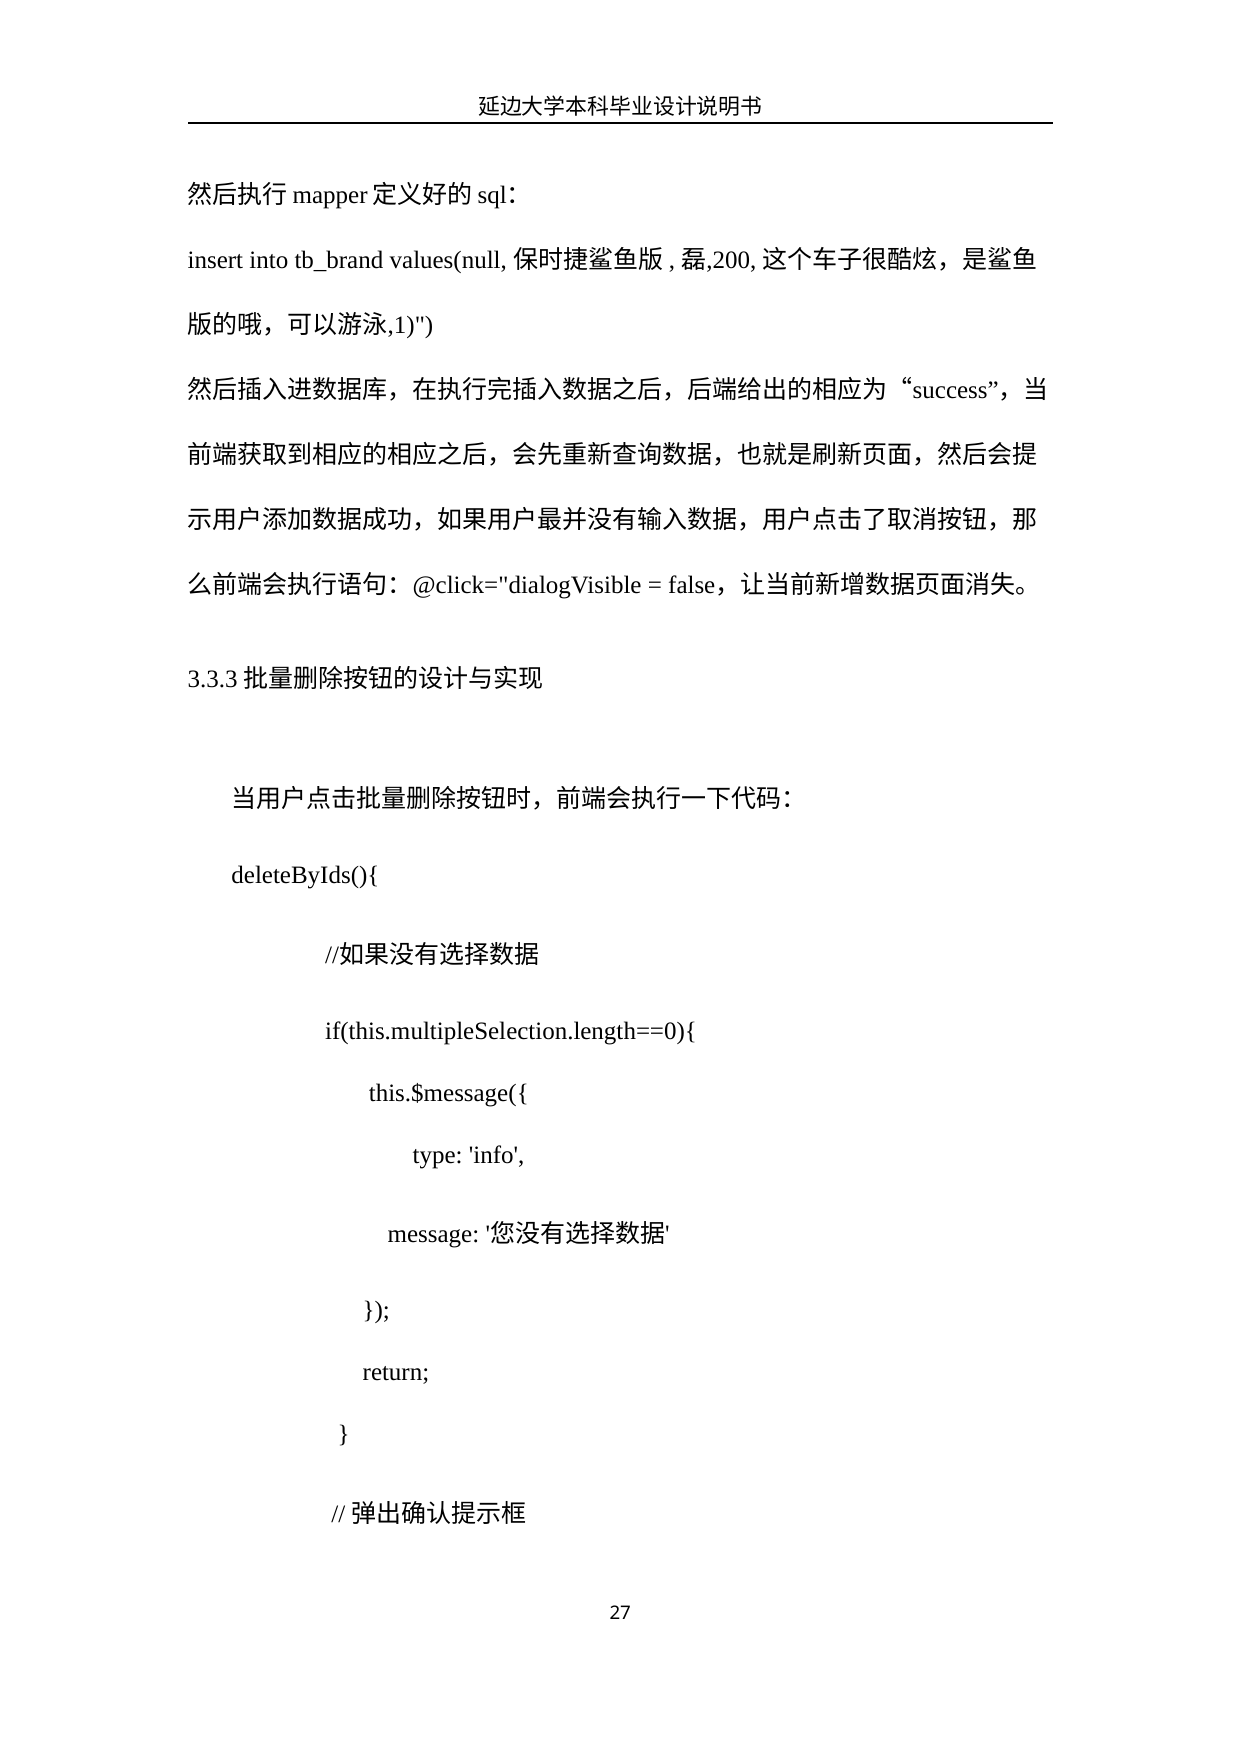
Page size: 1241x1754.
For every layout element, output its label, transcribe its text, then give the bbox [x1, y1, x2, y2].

text this.$message({ [187, 1076, 1053, 1109]
text 然后插入进数据库，在执行完插入数据之后，后端给出的相应为“success”，当前端获取到相应的相应之后，会先重新查询数据，也就是刷新页面，然后会提示用户添加数据成功，如果用户最并没有输入数据，用户点击了取消按钮，那么前端会执行语句：@click="dialogVisible = false，让当前新增数据页面消失。 [187, 355, 1053, 615]
text insert into tb_brand values(null, 保时捷鲨鱼版 , 磊,200, 这个车子很酷炫，是鲨鱼版的哦，可以游泳,1)") [187, 225, 1053, 355]
text message: '您没有选择数据' [187, 1199, 1053, 1264]
text } [187, 1417, 1053, 1449]
text 当用户点击批量删除按钮时，前端会执行一下代码： [187, 764, 1053, 829]
text type: 'info', [187, 1138, 1053, 1170]
text // 弹出确认提示框 [187, 1479, 1053, 1544]
text }); [187, 1294, 1053, 1326]
text return; [187, 1355, 1053, 1388]
text //如果没有选择数据 [187, 920, 1053, 985]
text if(this.multipleSelection.length==0){ [187, 1014, 1053, 1047]
subtitle 3.3.3 批量删除按钮的设计与实现 [187, 644, 1053, 709]
text 然后执行mapper定义好的sql： [187, 160, 1053, 225]
text deleteByIds(){ [187, 859, 1053, 891]
